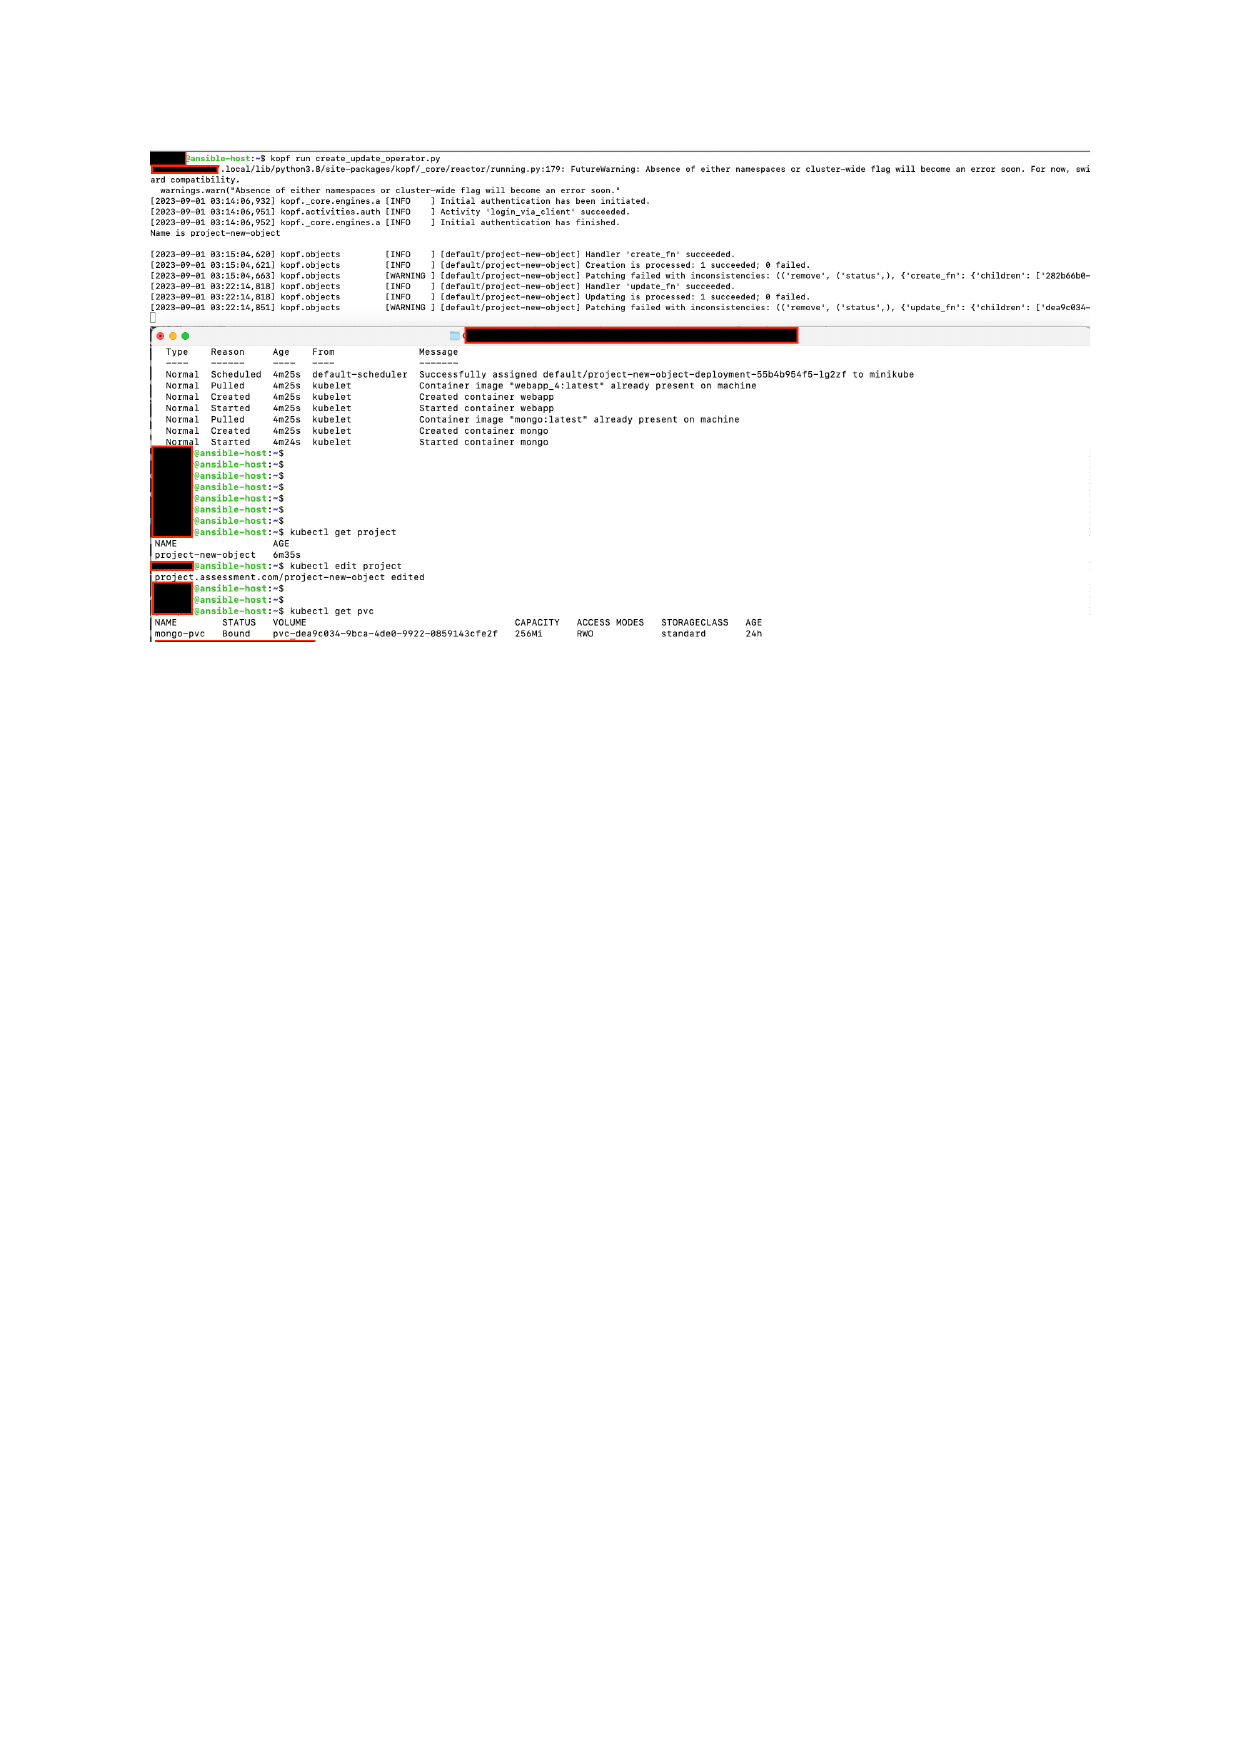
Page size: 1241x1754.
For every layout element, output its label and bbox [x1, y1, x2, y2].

picture [150, 150, 1091, 642]
